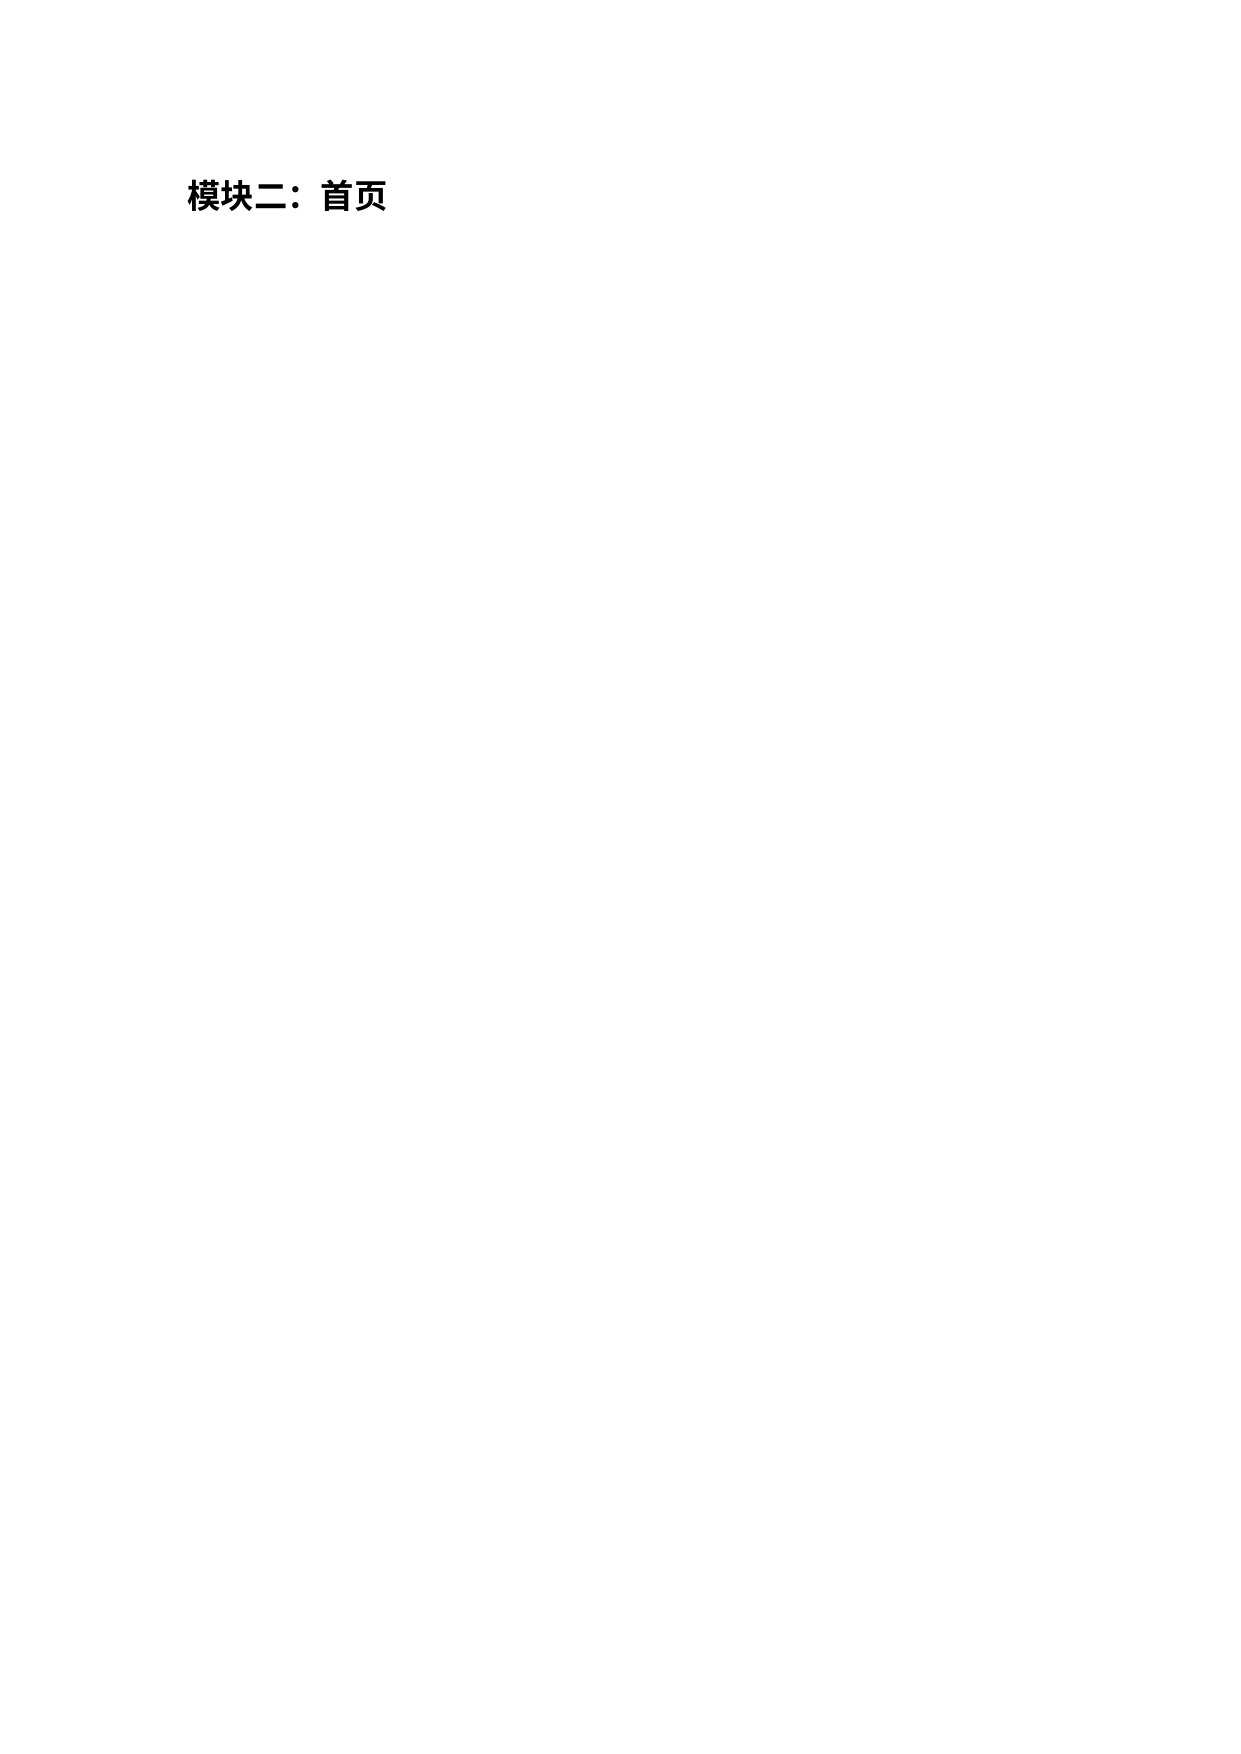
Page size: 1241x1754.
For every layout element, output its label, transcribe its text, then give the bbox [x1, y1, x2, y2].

subtitle 模块二：首页 [187, 162, 1053, 227]
